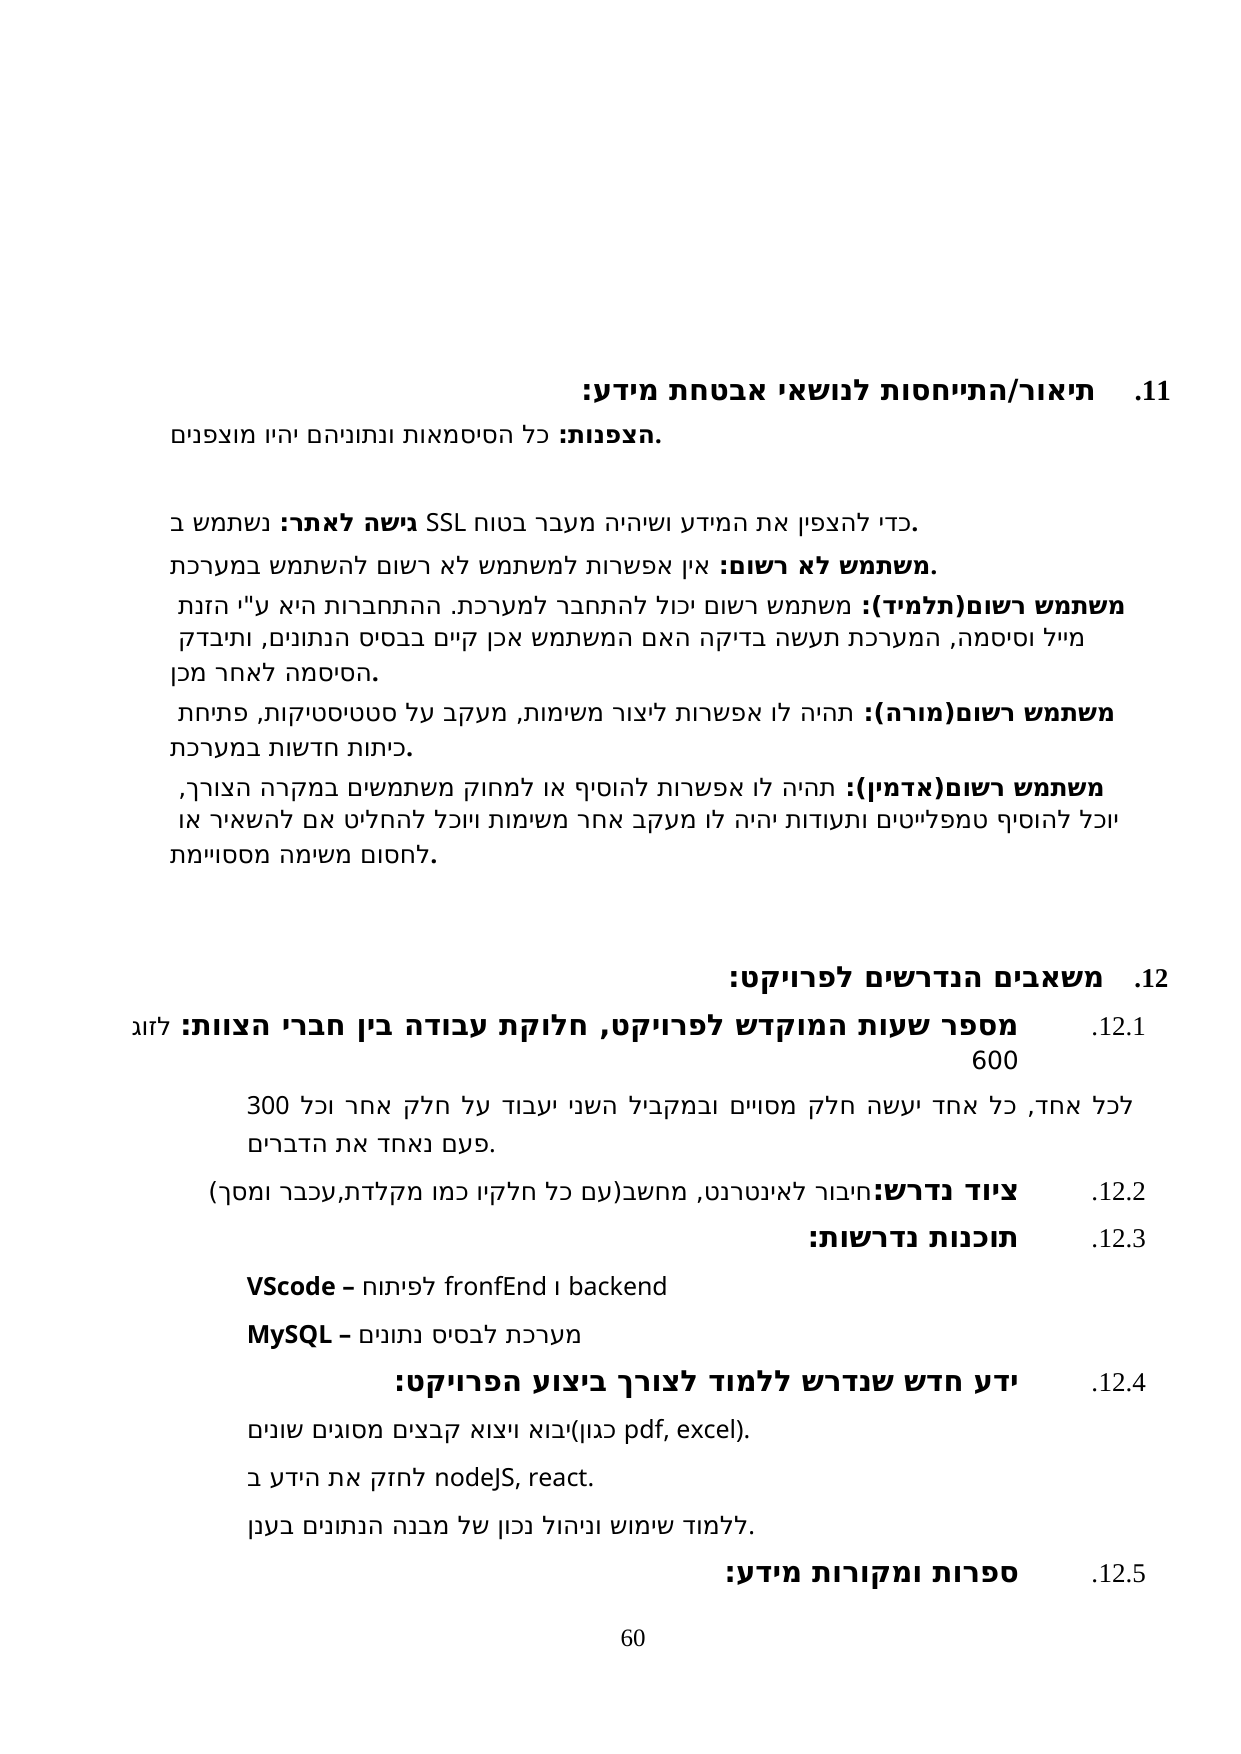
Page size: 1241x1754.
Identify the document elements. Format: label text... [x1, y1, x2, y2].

text לחזק את הידע ב nodeJS, react. [247, 1460, 1134, 1494]
text יבוא ויצוא קבצים מסוגים שונים(כגון pdf, excel). [247, 1412, 1134, 1446]
text משתמש רשום(תלמיד): משתמש רשום יכול להתחבר למערכת. ההתחברות היא ע"י הזנת מייל וסיסמה, המערכת תעשה בדיקה האם המשתמש אכן קיים בבסיס הנתונים, ותיבדק הסיסמה לאחר מכן. [170, 591, 1134, 689]
list תיאור/התייחסות לנושאי אבטחת מידע: [131, 373, 1134, 408]
text גישה לאתר: נשתמש ב SSL כדי להצפין את המידע ושיהיה מעבר בטוח. [170, 504, 1134, 538]
text MySQL – מערכת לבסיס נתונים [247, 1316, 1134, 1350]
text 300 לכל אחד, כל אחד יעשה חלק מסויים ובמקביל השני יעבוד על חלק אחר וכל פעם נאחד את הדברים. [247, 1088, 1134, 1160]
list תוכנות נדרשות: [131, 1221, 1091, 1255]
list ידע חדש שנדרש ללמוד לצורך ביצוע הפרויקט: [131, 1364, 1091, 1398]
text משתמש לא רשום: אין אפשרות למשתמש לא רשום להשתמש במערכת. [170, 548, 1134, 582]
list ספרות ומקורות מידע: [131, 1555, 1091, 1589]
list מספר שעות המוקדש לפרויקט, חלוקת עבודה בין חברי הצוות: לזוג 600 [131, 1008, 1091, 1075]
list משאבים הנדרשים לפרויקט: [131, 961, 1134, 995]
text משתמש רשום(מורה): תהיה לו אפשרות ליצור משימות, מעקב על סטטיסטיקות, פתיחת כיתות חדשות במערכת. [170, 698, 1134, 764]
list ציוד נדרש:חיבור לאינטרנט, מחשב(עם כל חלקיו כמו מקלדת,עכבר ומסך) [131, 1173, 1091, 1207]
text הצפנות: כל הסיסמאות ונתוניהם יהיו מוצפנים. [170, 417, 1134, 451]
text משתמש רשום(אדמין): תהיה לו אפשרות להוסיף או למחוק משתמשים במקרה הצורך, יוכל להוסיף טמפלייטים ותעודות יהיה לו מעקב אחר משימות ויוכל להחליט אם להשאיר או לחסום משימה מססויימת. [170, 773, 1134, 871]
text VScode – לפיתוח fronfEnd ו backend [247, 1268, 1134, 1303]
text ללמוד שימוש וניהול נכון של מבנה הנתונים בענן. [247, 1507, 1134, 1542]
